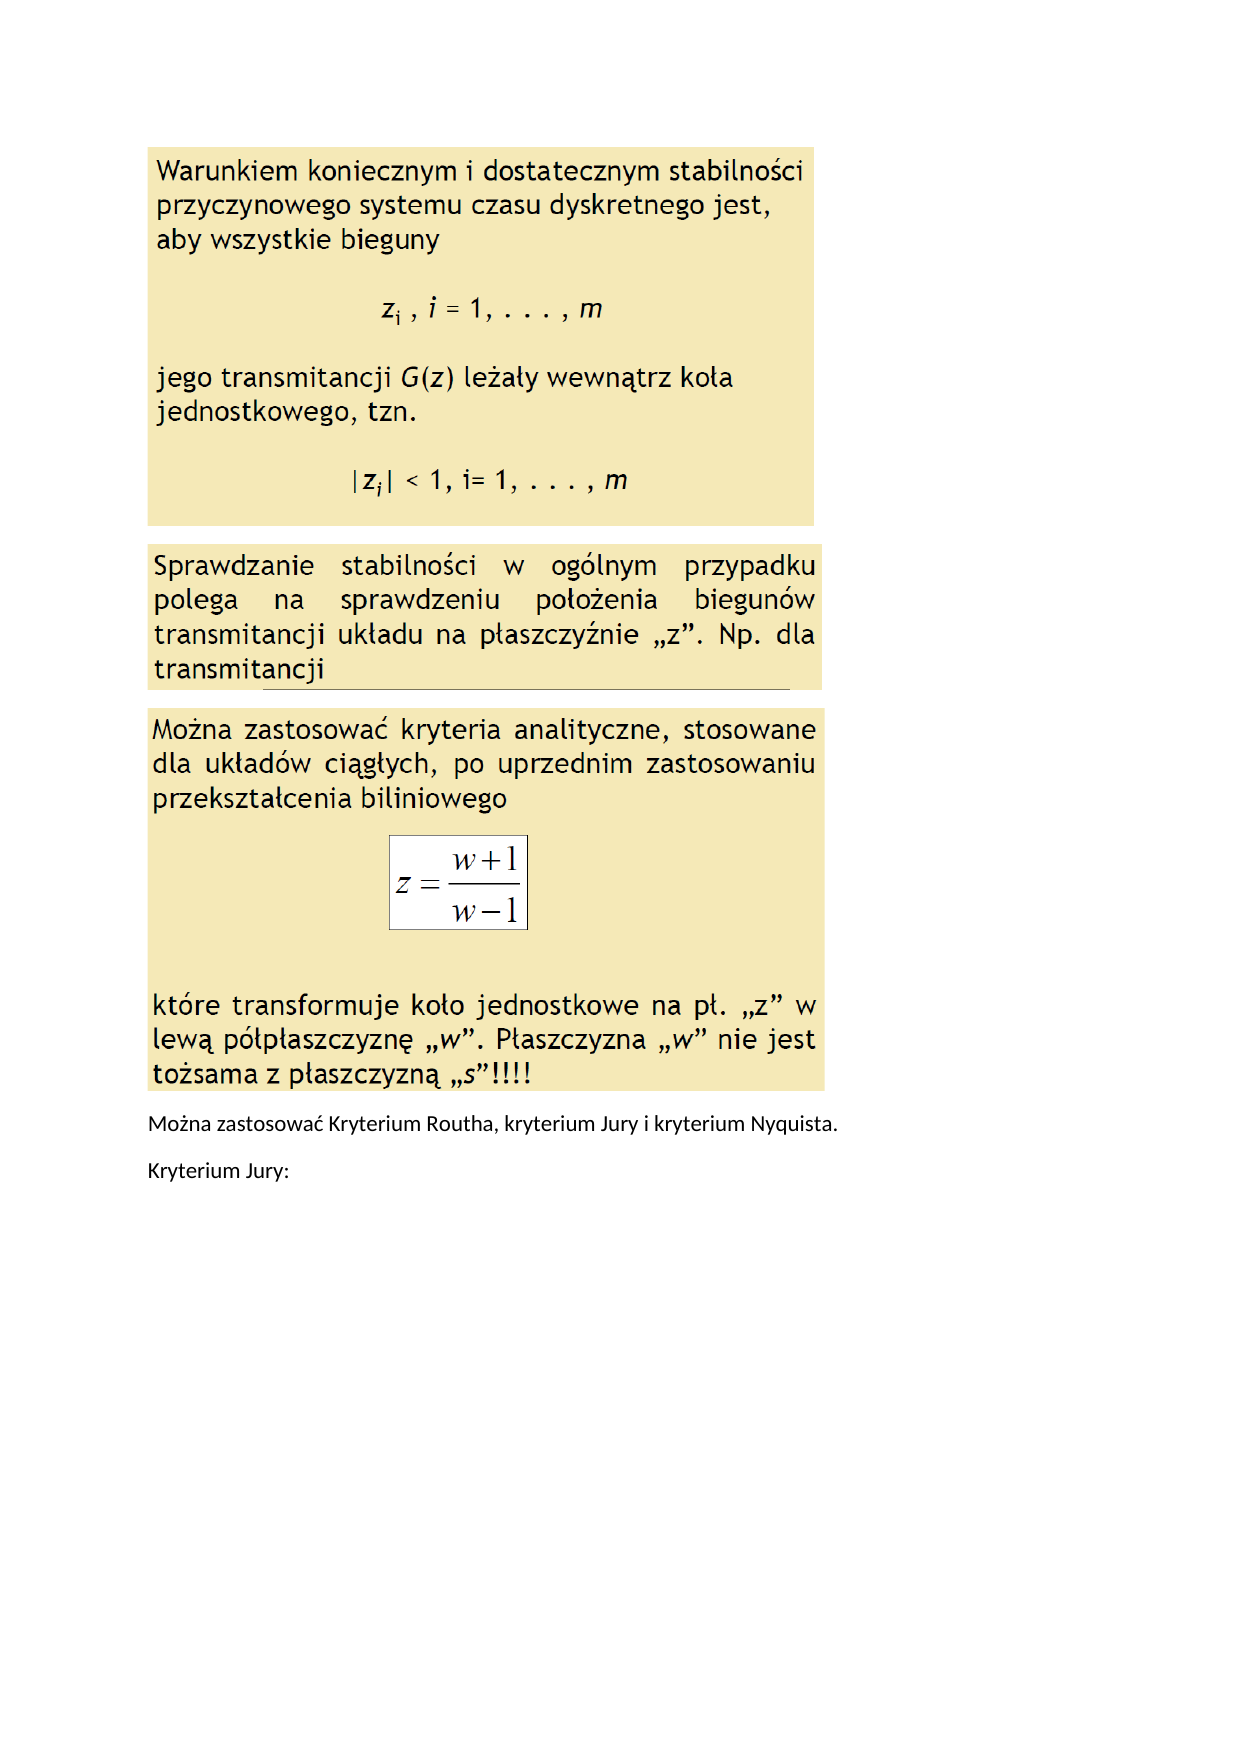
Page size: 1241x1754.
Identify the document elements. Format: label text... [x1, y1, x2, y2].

picture [147, 544, 822, 690]
picture [147, 708, 825, 1091]
text Kryterium Jury: [148, 1156, 1093, 1184]
text Można zastosować Kryterium Routha, kryterium Jury i kryterium Nyquista. [148, 1109, 1093, 1137]
picture [147, 147, 814, 526]
